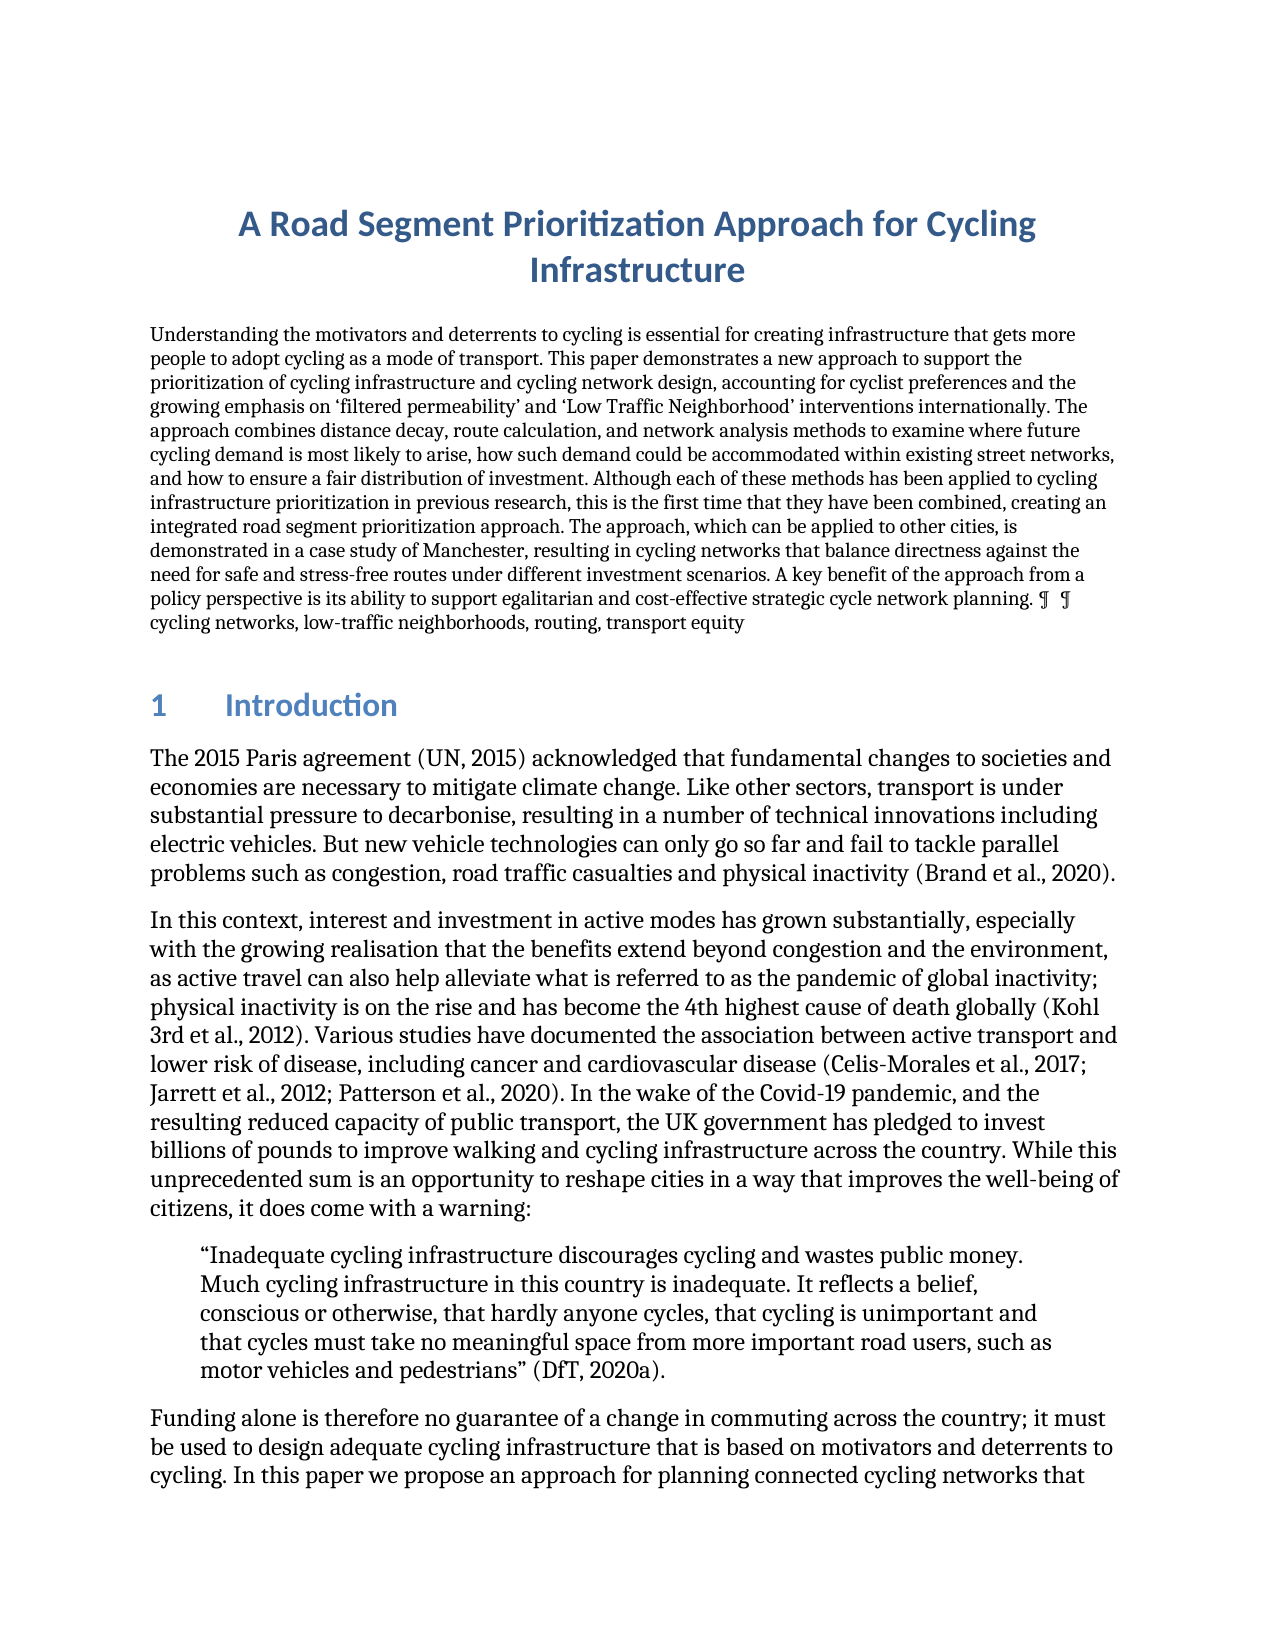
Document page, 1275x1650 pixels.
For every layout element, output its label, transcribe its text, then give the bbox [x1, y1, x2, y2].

title A Road Segment Prioritization Approach for Cycling Infrastructure [150, 200, 1125, 292]
subtitle 1 Introduction [150, 684, 1125, 725]
text “Inadequate cycling infrastructure discourages cycling and wastes public money. Much cycling infrastructure in this country is inadequate. It reflects a belief, conscious or otherwise, that hardly anyone cycles, that cycling is unimportant and that cycles must take no meaningful space from more important road users, such as motor vehicles and pedestrians” (DfT, 2020a). [200, 1241, 1075, 1385]
text In this context, interest and investment in active modes has grown substantially, especially with the growing realisation that the benefits extend beyond congestion and the environment, as active travel can also help alleviate what is referred to as the pandemic of global inactivity; physical inactivity is on the rise and has become the 4th highest cause of death globally (Kohl 3rd et al., 2012). Various studies have documented the association between active transport and lower risk of disease, including cancer and cardiovascular disease (Celis-Morales et al., 2017; Jarrett et al., 2012; Patterson et al., 2020). In the wake of the Covid-19 pandemic, and the resulting reduced capacity of public transport, the UK government has pledged to invest billions of pounds to improve walking and cycling infrastructure across the country. While this unprecedented sum is an opportunity to reshape cities in a way that improves the well-being of citizens, it does come with a warning: [150, 906, 1125, 1223]
text The 2015 Paris agreement (UN, 2015) acknowledged that fundamental changes to societies and economies are necessary to mitigate climate change. Like other sectors, transport is under substantial pressure to decarbonise, resulting in a number of technical innovations including electric vehicles. But new vehicle technologies can only go so far and fail to tackle parallel problems such as congestion, road traffic casualties and physical inactivity (Brand et al., 2020). [150, 744, 1125, 888]
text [150, 1404, 1125, 1490]
text Understanding the motivators and deterrents to cycling is essential for creating infrastructure that gets more people to adopt cycling as a mode of transport. This paper demonstrates a new approach to support the prioritization of cycling infrastructure and cycling network design, accounting for cyclist preferences and the growing emphasis on ‘filtered permeability’ and ‘Low Traffic Neighborhood’ interventions internationally. The approach combines distance decay, route calculation, and network analysis methods to examine where future cycling demand is most likely to arise, how such demand could be accommodated within existing street networks, and how to ensure a fair distribution of investment. Although each of these methods has been applied to cycling infrastructure prioritization in previous research, this is the first time that they have been combined, creating an integrated road segment prioritization approach. The approach, which can be applied to other cities, is demonstrated in a case study of Manchester, resulting in cycling networks that balance directness against the need for safe and stress-free routes under different investment scenarios. A key benefit of the approach from a policy perspective is its ability to support egalitarian and cost-effective strategic cycle network planning. ¶ ¶ cycling networks, low-traffic neighborhoods, routing, transport equity [150, 323, 1125, 634]
